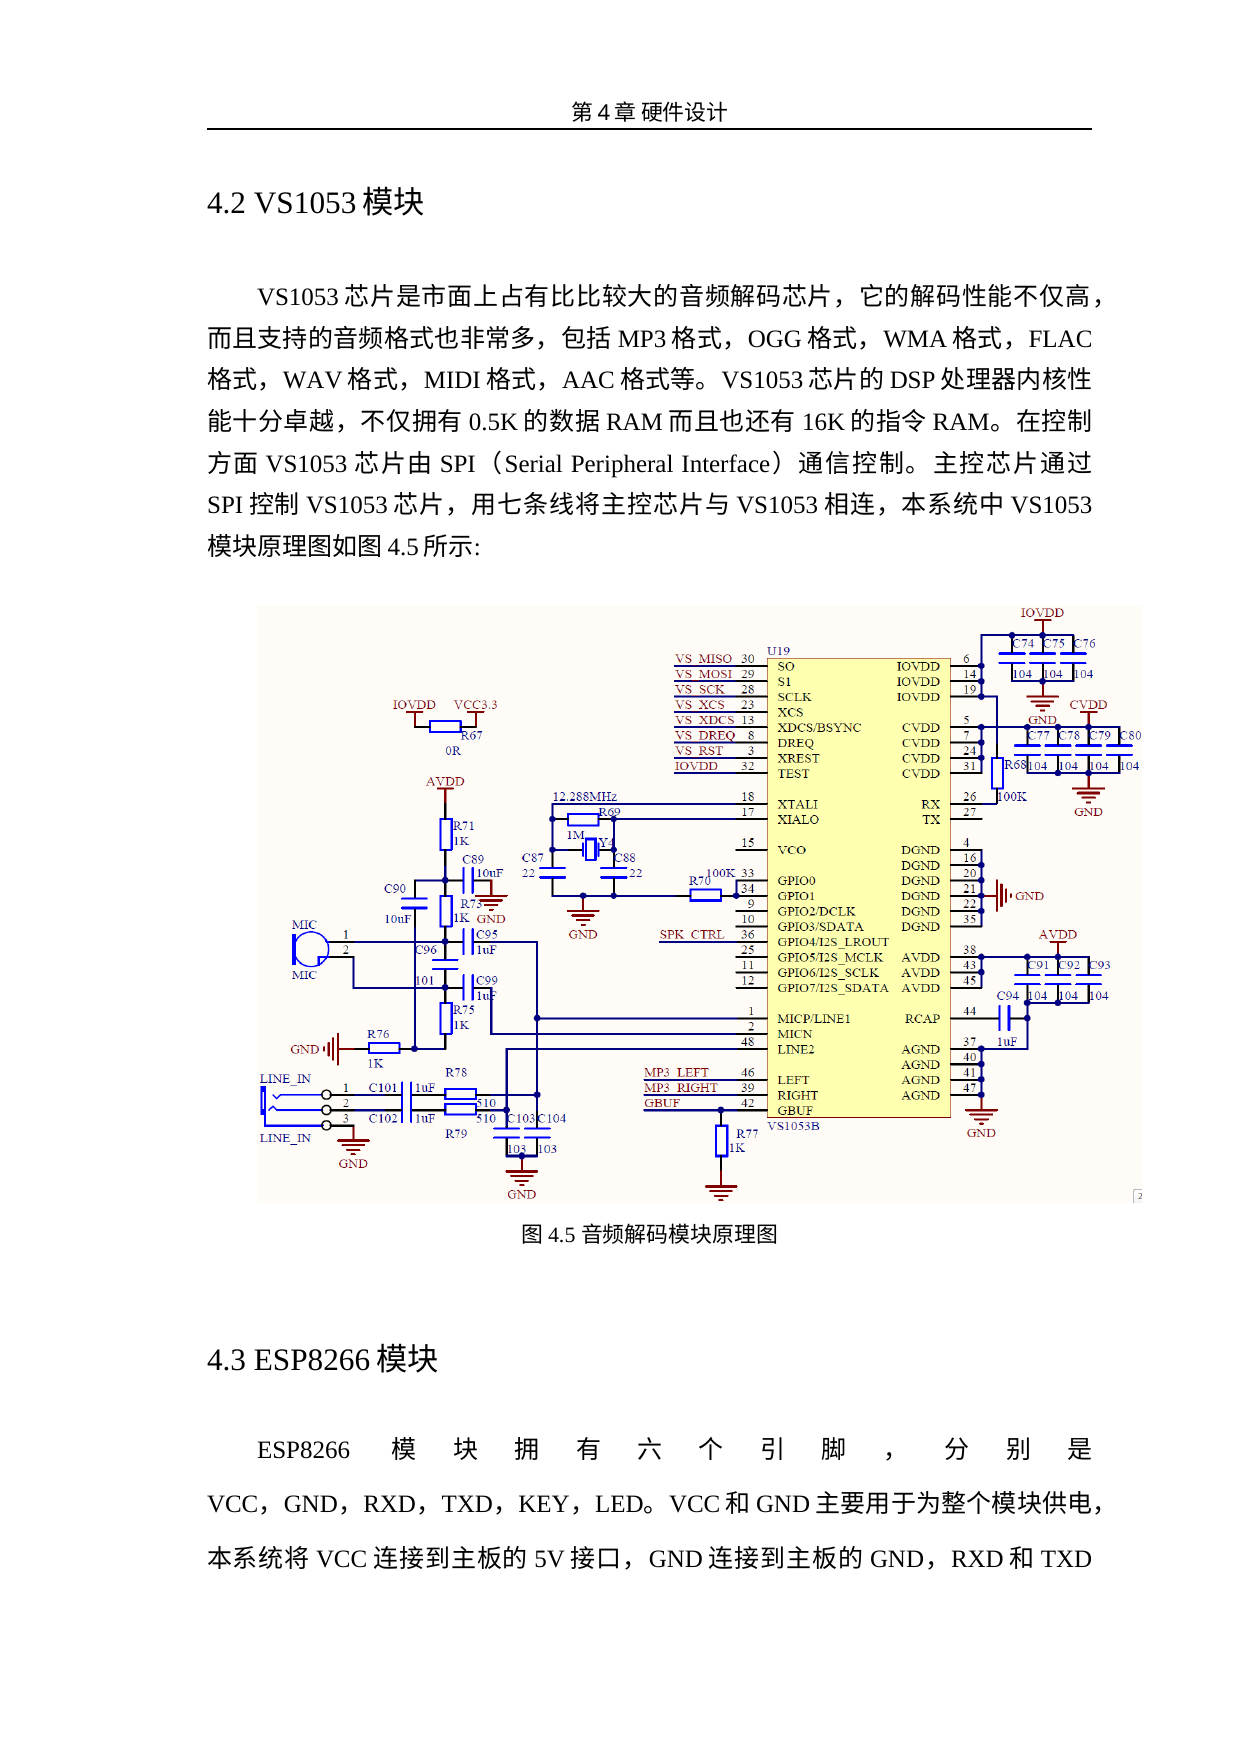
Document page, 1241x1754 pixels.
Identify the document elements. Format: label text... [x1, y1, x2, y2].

picture [256, 606, 1143, 1203]
text VS1053芯片是市面上占有比比较大的音频解码芯片，它的解码性能不仅高，而且支持的音频格式也非常多，包括MP3格式，OGG格式，WMA格式，FLAC格式，WAV格式，MIDI格式，AAC格式等。VS1053芯片的DSP处理器内核性能十分卓越，不仅拥有0.5K的数据RAM而且也还有16K的指令RAM。在控制方面VS1053芯片由SPI（Serial Peripheral Interface）通信控制。主控芯片通过SPI控制VS1053芯片，用七条线将主控芯片与VS1053相连，本系统中VS1053模块原理图如图 4.5所示: [207, 272, 1092, 564]
subtitle 4.2 VS1053模块 [207, 177, 1092, 222]
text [207, 1429, 1092, 1574]
text 图4.5 音频解码模块原理图 [207, 1217, 1092, 1248]
subtitle 4.3 ESP8266模块 [207, 1334, 1092, 1380]
